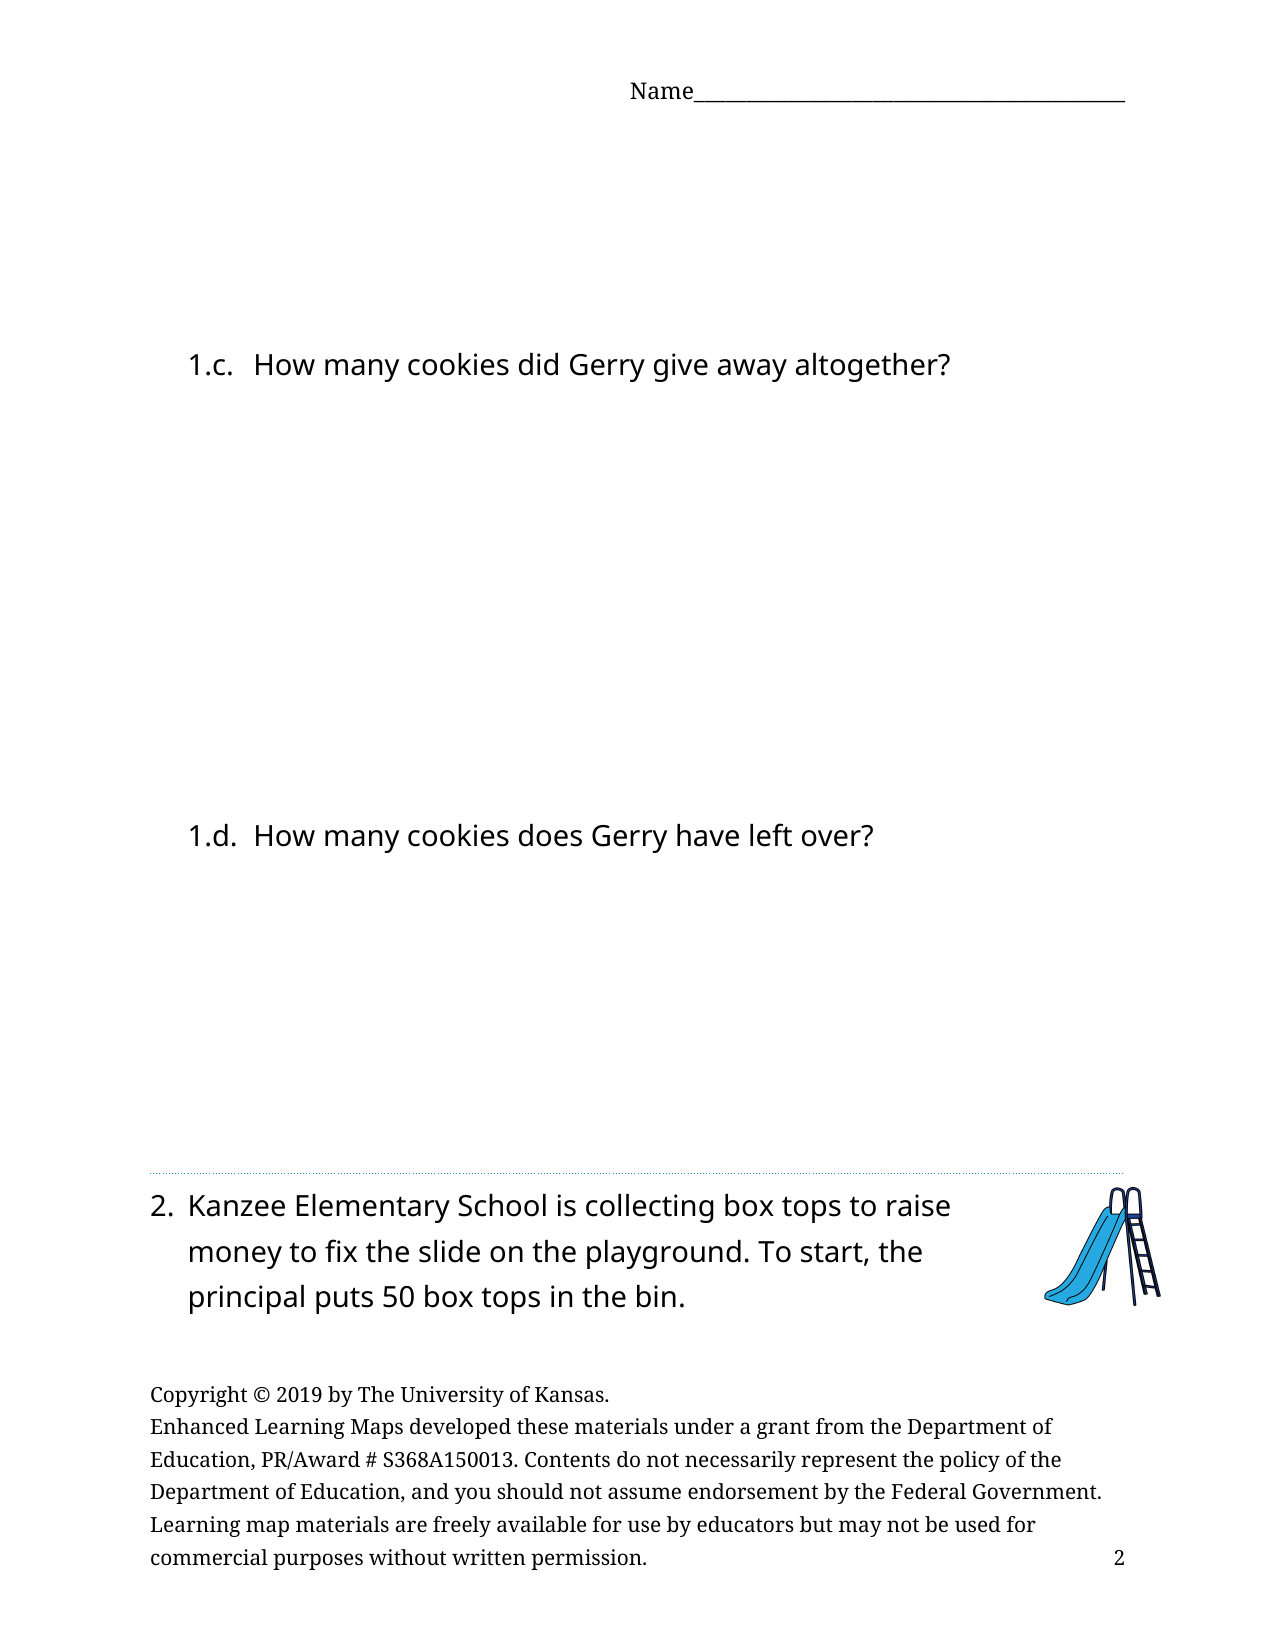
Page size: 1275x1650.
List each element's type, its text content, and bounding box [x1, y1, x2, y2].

picture [1042, 1186, 1162, 1306]
list How many cookies did Gerry give away altogether? [187, 344, 1125, 384]
list How many cookies does Gerry have left over? [187, 815, 1125, 855]
list Kanzee Elementary School is collecting box tops to raise money to fix the slide on the playground. To start, the principal puts 50 box tops in the bin. [150, 1172, 1125, 1316]
